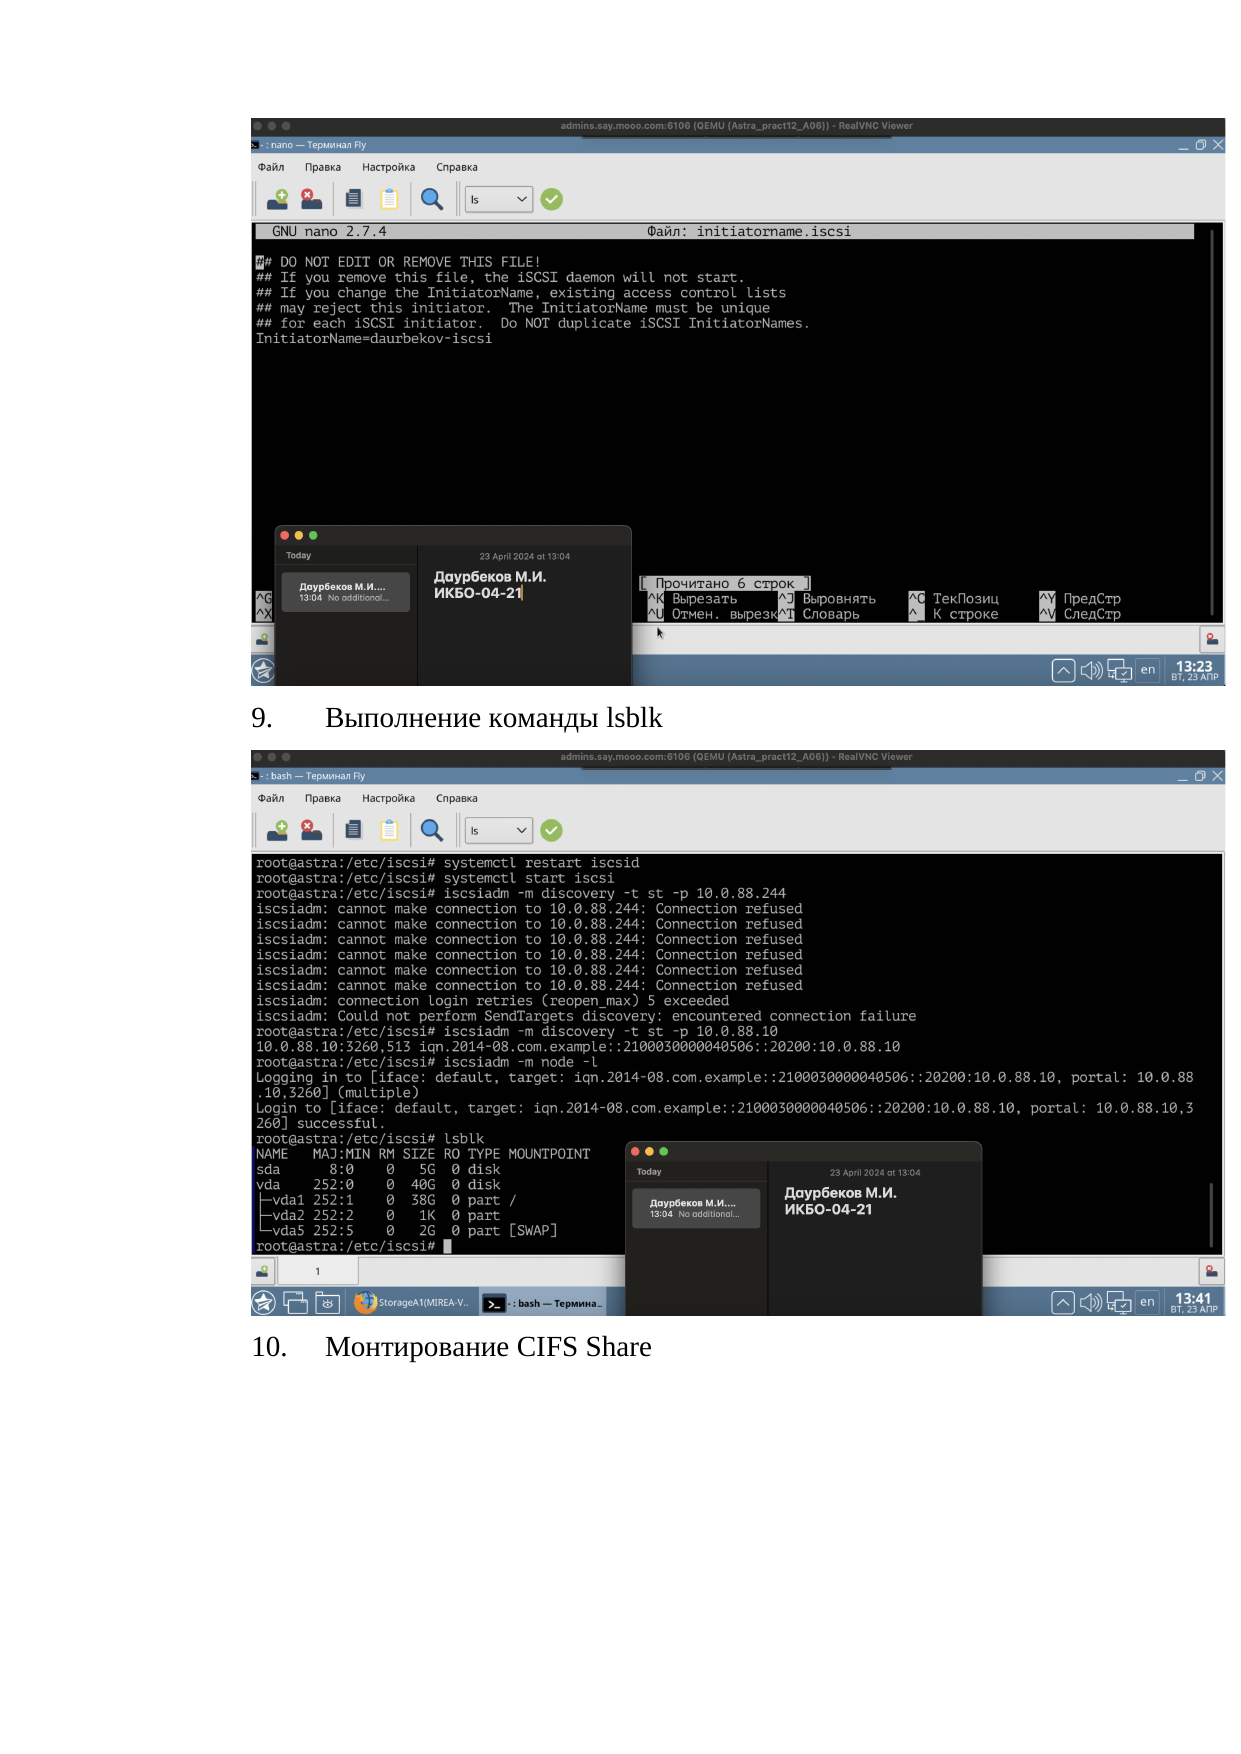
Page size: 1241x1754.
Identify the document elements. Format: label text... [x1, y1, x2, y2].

list Монтирование CIFS Share [177, 1329, 1152, 1363]
list Выполнение команды lsblk [177, 700, 1152, 733]
picture [251, 118, 1226, 686]
picture [251, 750, 1226, 1316]
